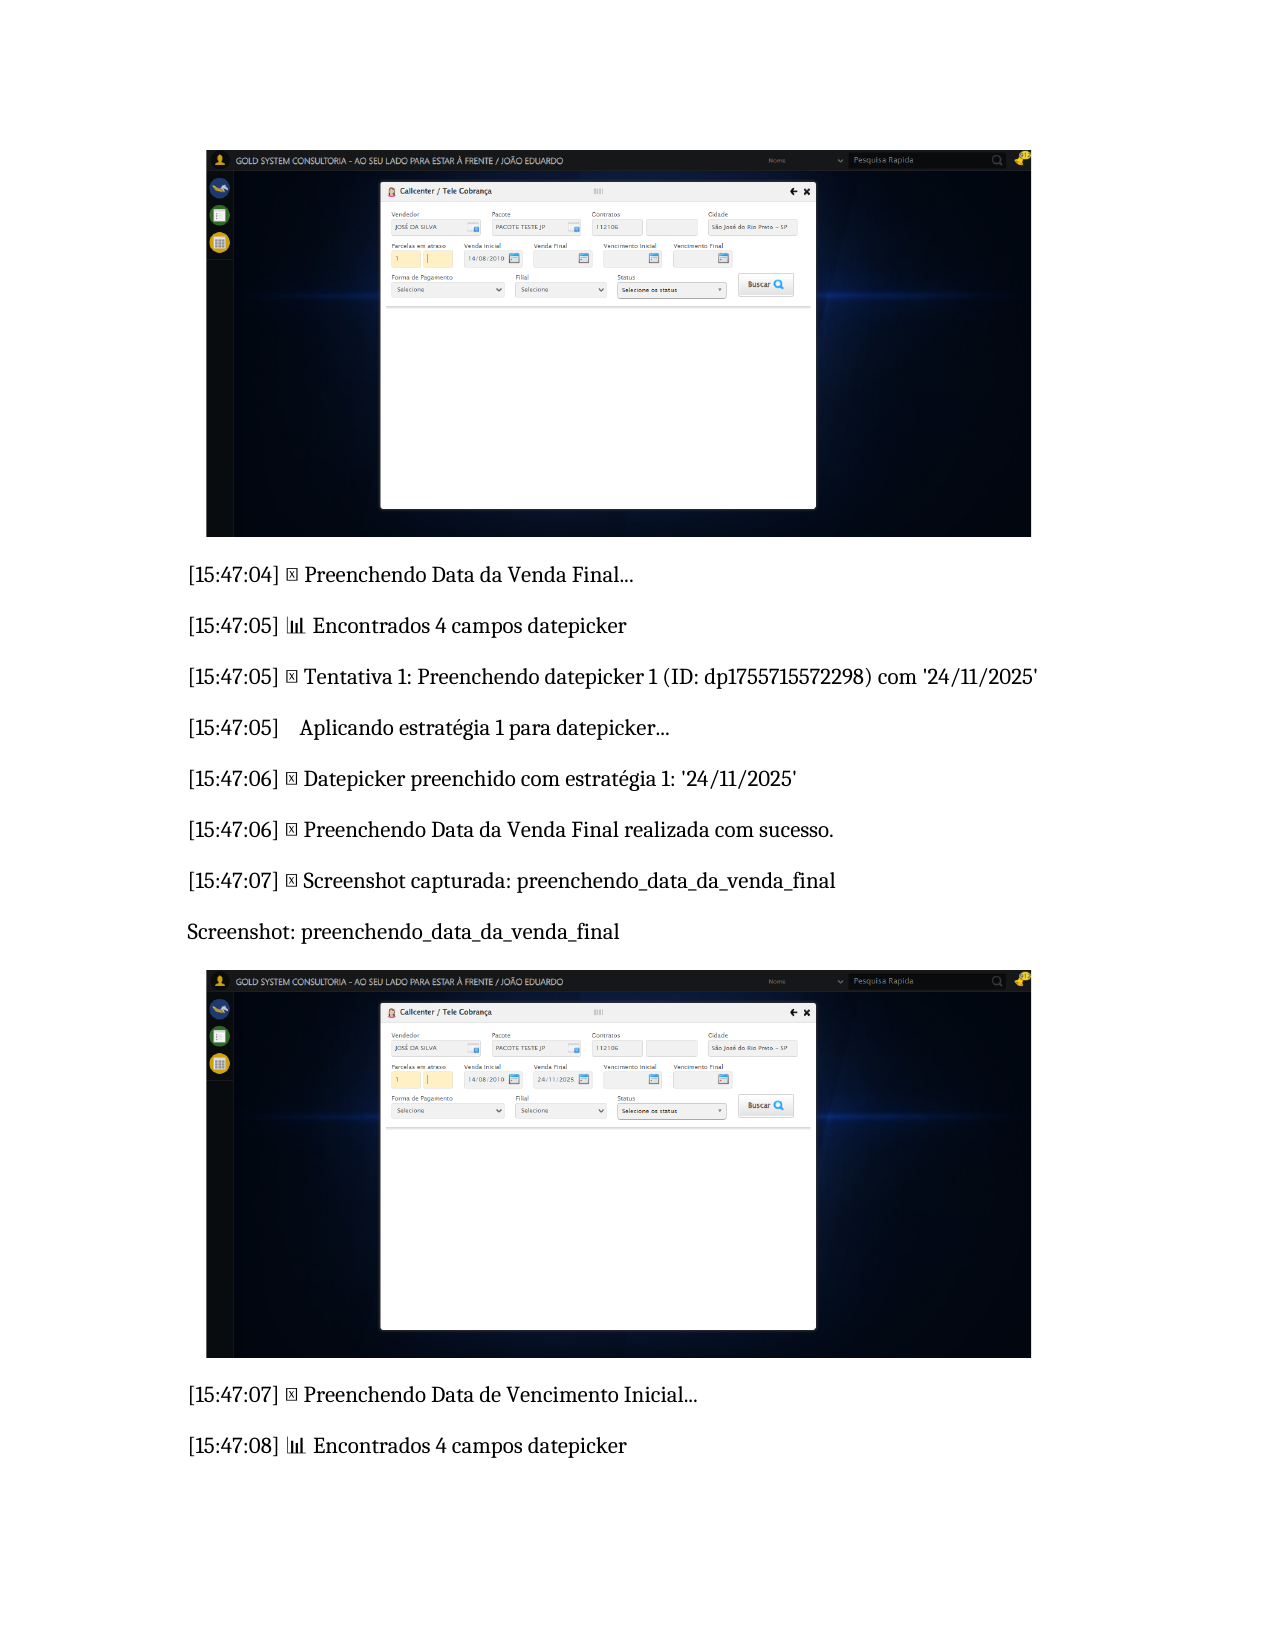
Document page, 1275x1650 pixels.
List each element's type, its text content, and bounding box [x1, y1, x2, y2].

text [15:47:08] 📊 Encontrados 4 campos datepicker [187, 1433, 1087, 1459]
text [15:47:06] ✅ Datepicker preenchido com estratégia 1: '24/11/2025' [187, 766, 1087, 792]
text [15:47:07] 📸 Screenshot capturada: preenchendo_data_da_venda_final [187, 868, 1087, 894]
picture [206, 150, 1032, 537]
text [15:47:06] ✅ Preenchendo Data da Venda Final realizada com sucesso. [187, 817, 1087, 843]
text [15:47:07] 🔄 Preenchendo Data de Vencimento Inicial... [187, 1382, 1087, 1408]
text [15:47:05] 📊 Encontrados 4 campos datepicker [187, 613, 1087, 639]
text [15:47:05] Aplicando estratégia 1 para datepicker... [187, 715, 1087, 741]
text [15:47:05] 🎯 Tentativa 1: Preenchendo datepicker 1 (ID: dp1755715572298) com '24/11/2025' [187, 664, 1087, 690]
text Screenshot: preenchendo_data_da_venda_final [187, 919, 1087, 945]
text [15:47:04] 🔄 Preenchendo Data da Venda Final... [187, 562, 1087, 588]
picture [206, 970, 1032, 1358]
